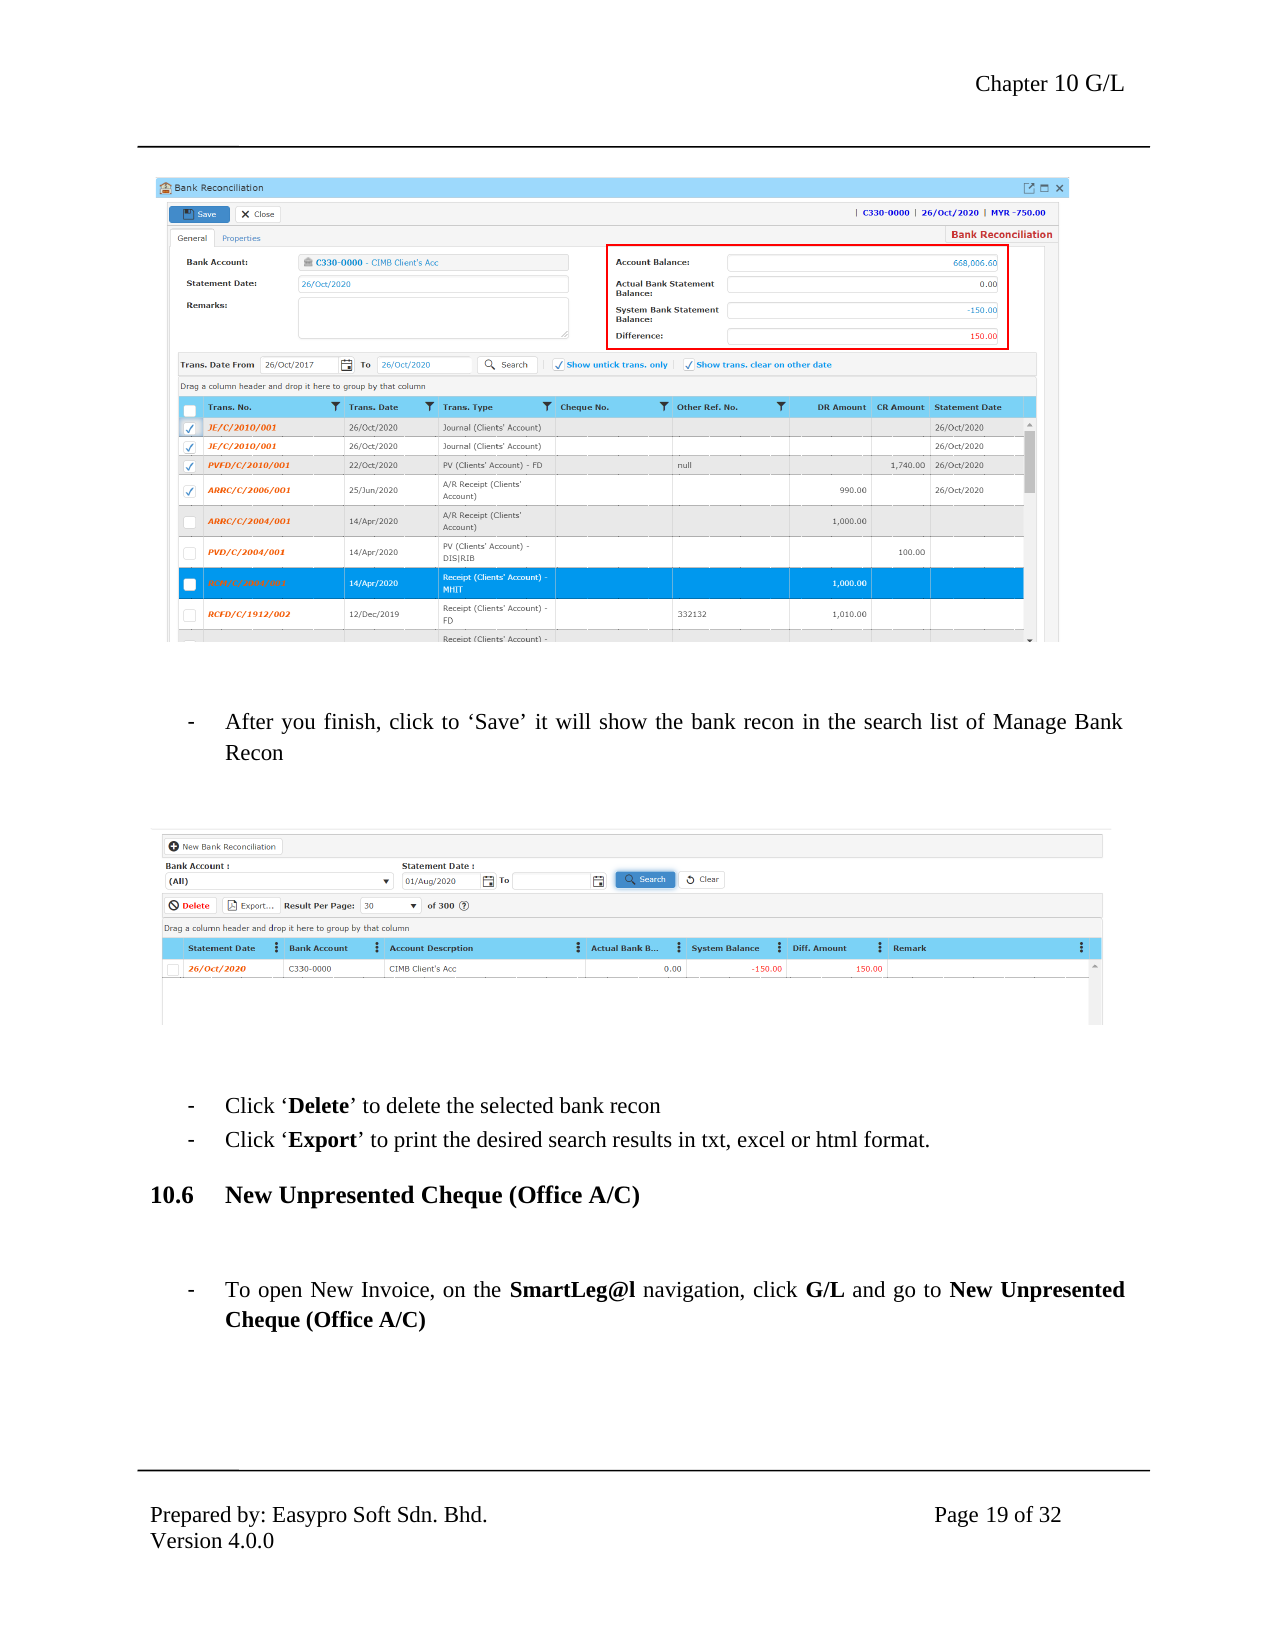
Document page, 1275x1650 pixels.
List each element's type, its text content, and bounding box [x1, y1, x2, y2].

list To open New Invoice, on the SmartLeg@l navigation, click G/L and go to New Unpresented Cheque (Office A/C) [187, 1273, 1125, 1333]
picture [155, 177, 1070, 642]
list After you finish, click to ‘Save’ it will show the bank recon in the search list of Manage Bank Recon [187, 705, 1125, 765]
text 10.6 New Unpresented Cheque (Office A/C) [150, 1180, 1125, 1209]
list Click ‘Delete’ to delete the selected bank recon [187, 1089, 1125, 1120]
list Click ‘Export’ to print the desired search results in txt, excel or html format. [187, 1122, 1125, 1154]
picture [150, 828, 1112, 1025]
